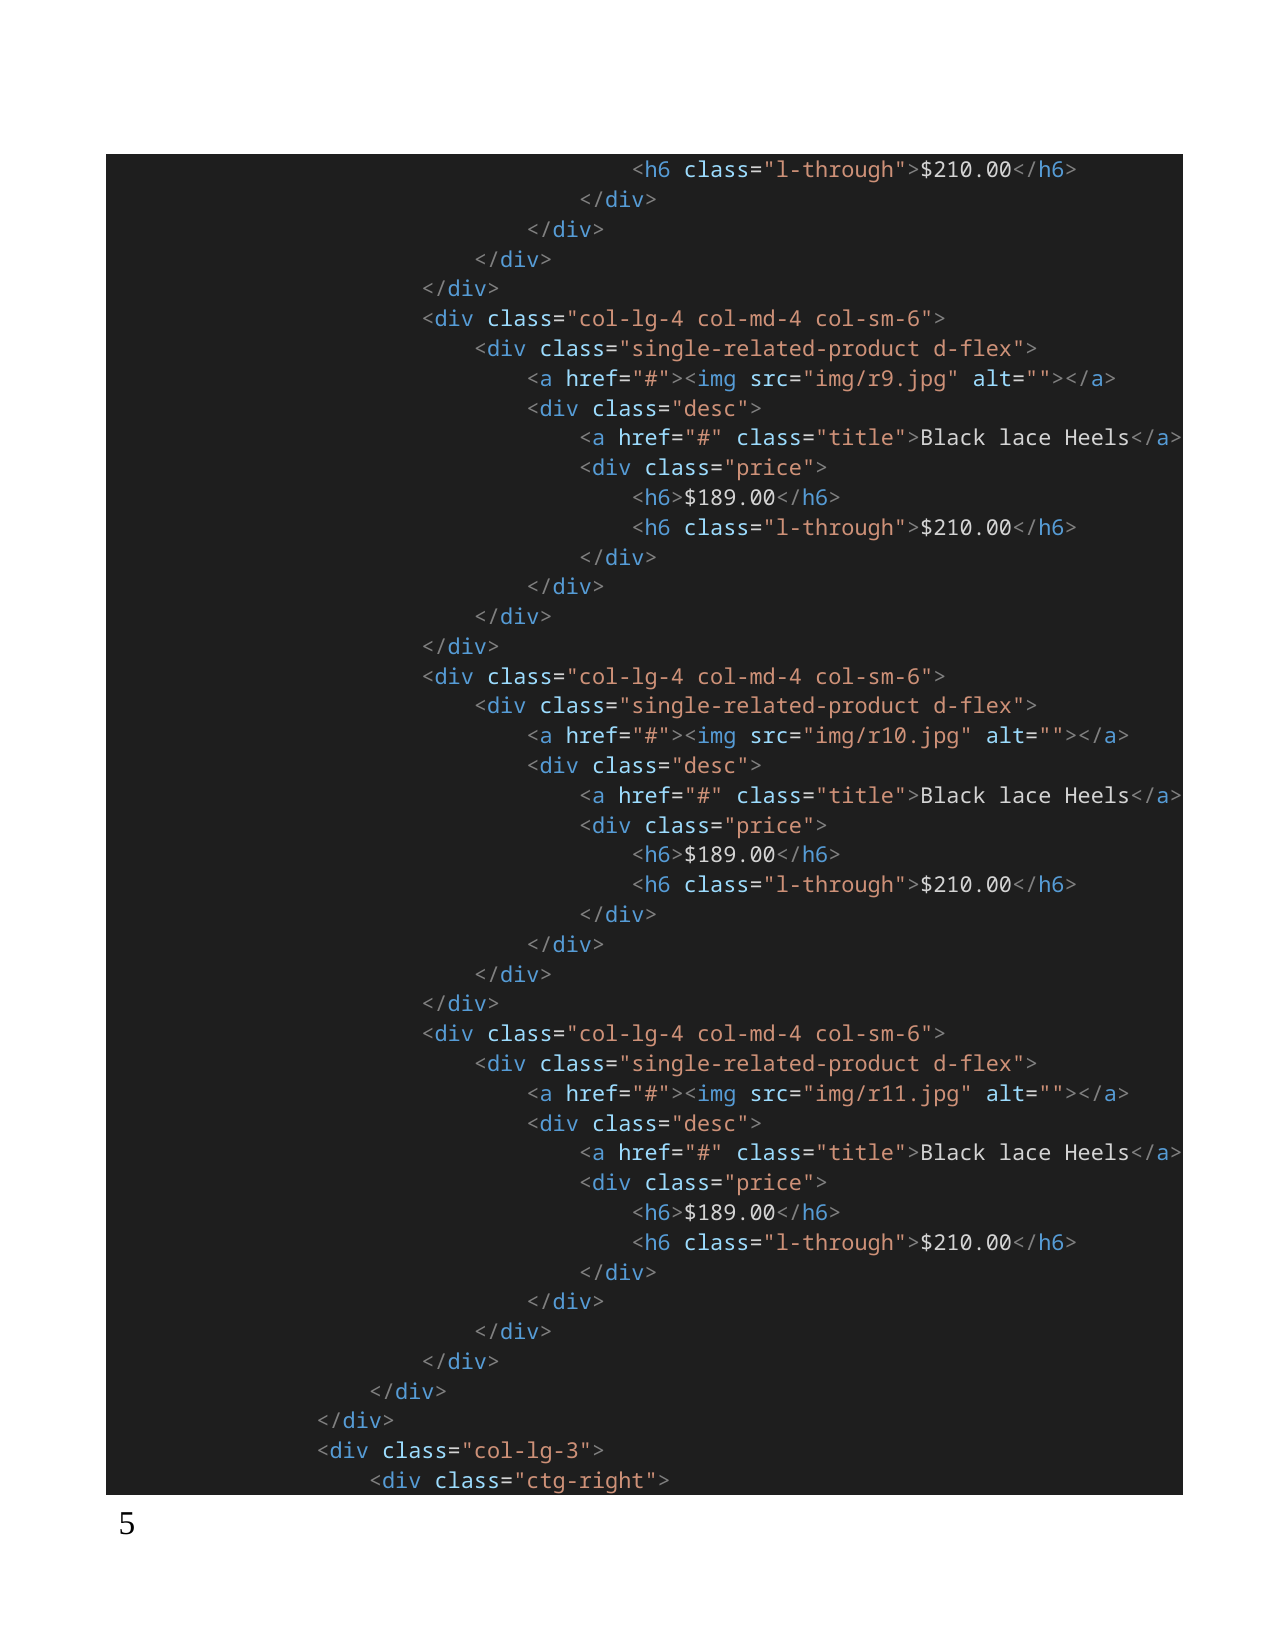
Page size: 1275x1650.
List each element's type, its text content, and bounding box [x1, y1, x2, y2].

text <h6 class="l-through">$210.00</h6> [106, 154, 1183, 184]
text <a href="#"><img src="img/r10.jpg" alt=""></a> [106, 720, 1183, 750]
text </div> [106, 184, 1183, 214]
text <div class="desc"> [106, 392, 1183, 422]
text </div> [106, 1376, 1183, 1405]
text </div> [106, 541, 1183, 571]
text <div class="col-lg-4 col-md-4 col-sm-6"> [106, 661, 1183, 690]
text </div> [106, 988, 1183, 1018]
text <div class="single-related-product d-flex"> [106, 1048, 1183, 1078]
text <h6 class="l-through">$210.00</h6> [106, 869, 1183, 899]
text <div class="ctg-right"> [106, 1465, 1183, 1495]
text <div class="single-related-product d-flex"> [106, 690, 1183, 720]
text </div> [106, 601, 1183, 631]
text <a href="#"><img src="img/r11.jpg" alt=""></a> [106, 1078, 1183, 1107]
text <h6>$189.00</h6> [106, 482, 1183, 512]
text </div> [106, 214, 1183, 243]
text <h6 class="l-through">$210.00</h6> [106, 1227, 1183, 1256]
text </div> [106, 1316, 1183, 1346]
text </div> [106, 958, 1183, 988]
text <div class="desc"> [106, 750, 1183, 780]
text </div> [106, 631, 1183, 661]
text </div> [106, 899, 1183, 929]
text <a href="#"><img src="img/r9.jpg" alt=""></a> [106, 363, 1183, 392]
text </div> [106, 929, 1183, 958]
text <div class="col-lg-4 col-md-4 col-sm-6"> [106, 1018, 1183, 1048]
text <div class="price"> [106, 809, 1183, 839]
text </div> [106, 1405, 1183, 1435]
text </div> [106, 273, 1183, 303]
text </div> [106, 1286, 1183, 1316]
text </div> [106, 243, 1183, 273]
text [106, 333, 1183, 363]
text </div> [106, 1256, 1183, 1286]
text </div> [106, 571, 1183, 601]
text <a href="#" class="title">Black lace Heels</a> [106, 780, 1183, 809]
text <div class="col-lg-4 col-md-4 col-sm-6"> [106, 303, 1183, 333]
text </div> [106, 1346, 1183, 1376]
text <div class="col-lg-3"> [106, 1435, 1183, 1465]
text <div class="price"> [106, 1167, 1183, 1197]
text <h6>$189.00</h6> [106, 839, 1183, 869]
text <a href="#" class="title">Black lace Heels</a> [106, 1137, 1183, 1167]
text <div class="desc"> [106, 1107, 1183, 1137]
text <a href="#" class="title">Black lace Heels</a> [106, 422, 1183, 452]
text <h6>$189.00</h6> [106, 1197, 1183, 1227]
text <div class="price"> [106, 452, 1183, 482]
text <h6 class="l-through">$210.00</h6> [106, 512, 1183, 541]
